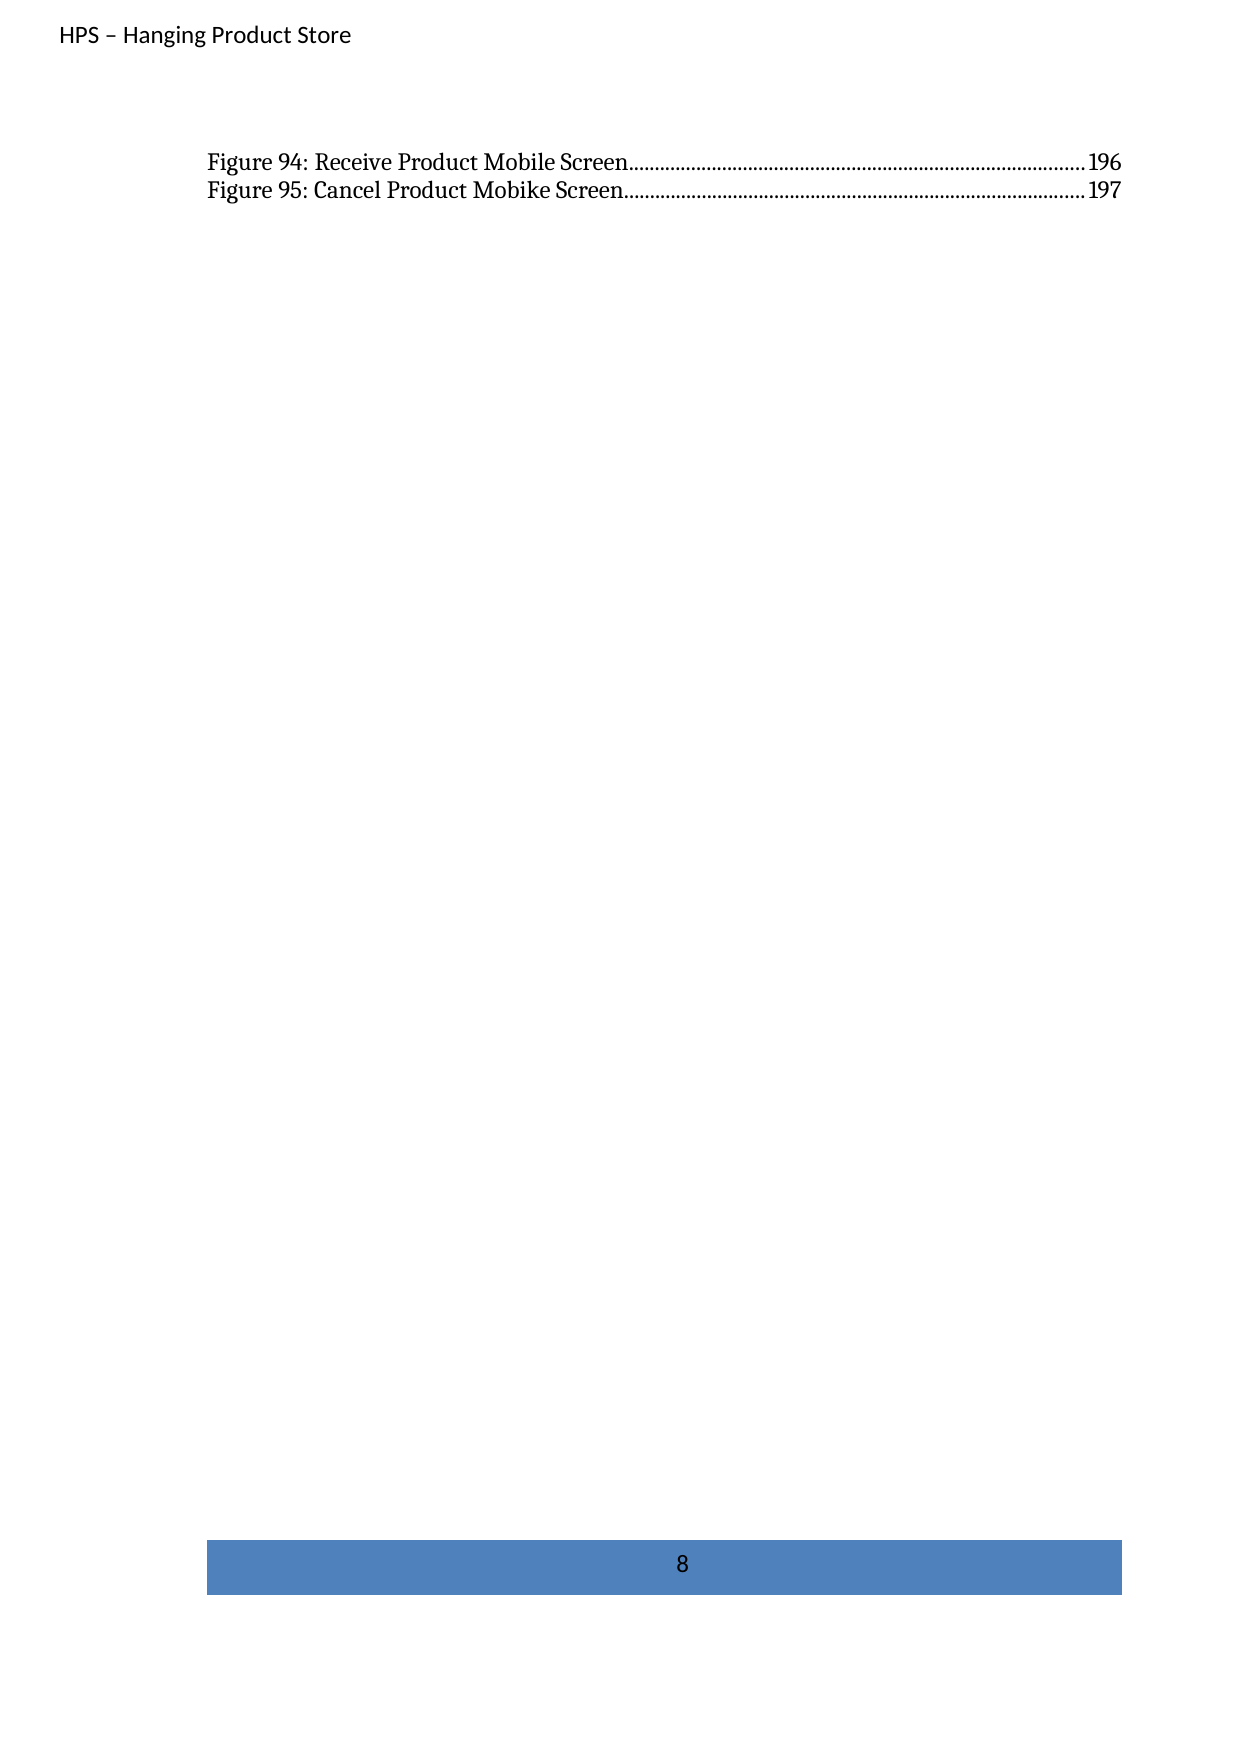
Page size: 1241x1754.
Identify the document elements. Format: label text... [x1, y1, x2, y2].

text Figure 95: Cancel Product Mobike Screen 197 [207, 176, 1122, 205]
text Figure 94: Receive Product Mobile Screen 196 [207, 148, 1122, 176]
